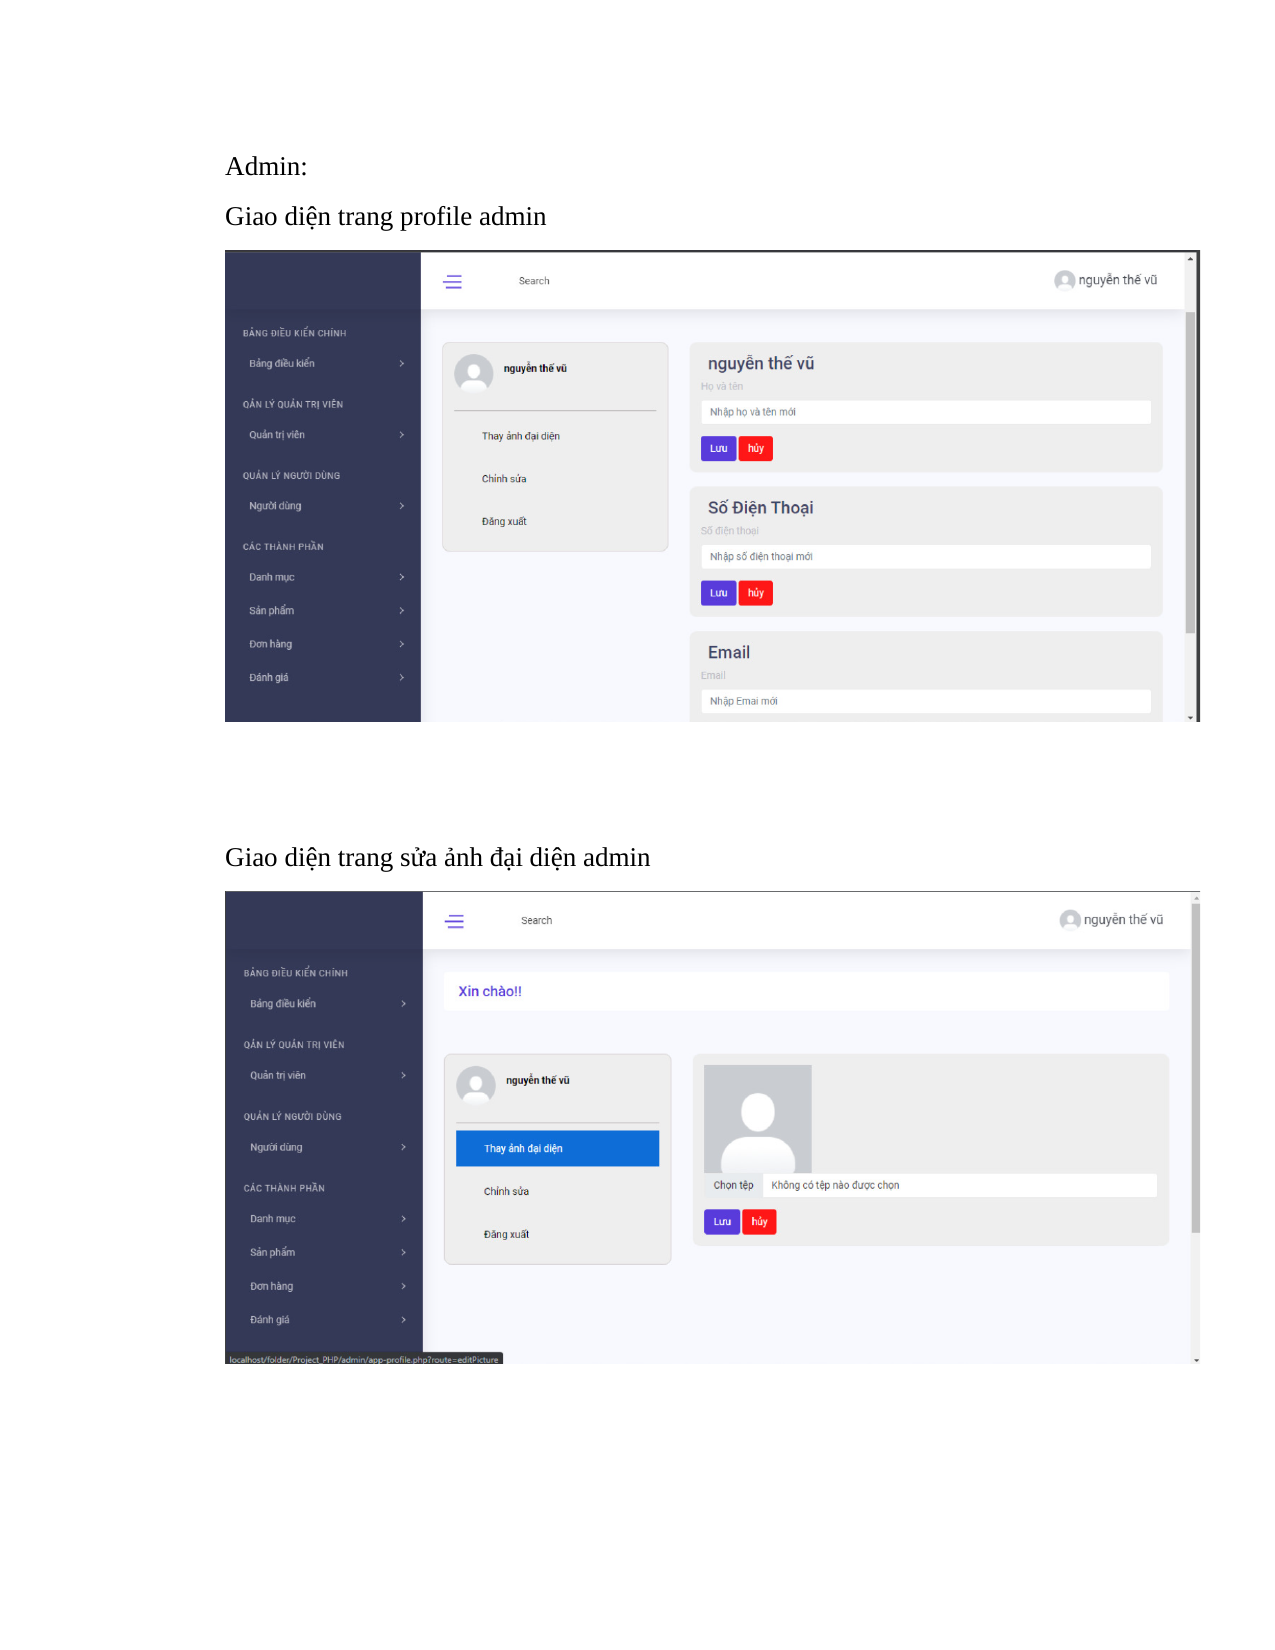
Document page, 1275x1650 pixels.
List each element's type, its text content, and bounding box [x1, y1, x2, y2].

picture [225, 250, 1200, 722]
text Giao diện trang profile admin [225, 200, 1125, 231]
text Admin: [225, 150, 1125, 181]
picture [225, 891, 1200, 1364]
text Giao diện trang sửa ảnh đại diện admin [225, 841, 1125, 872]
